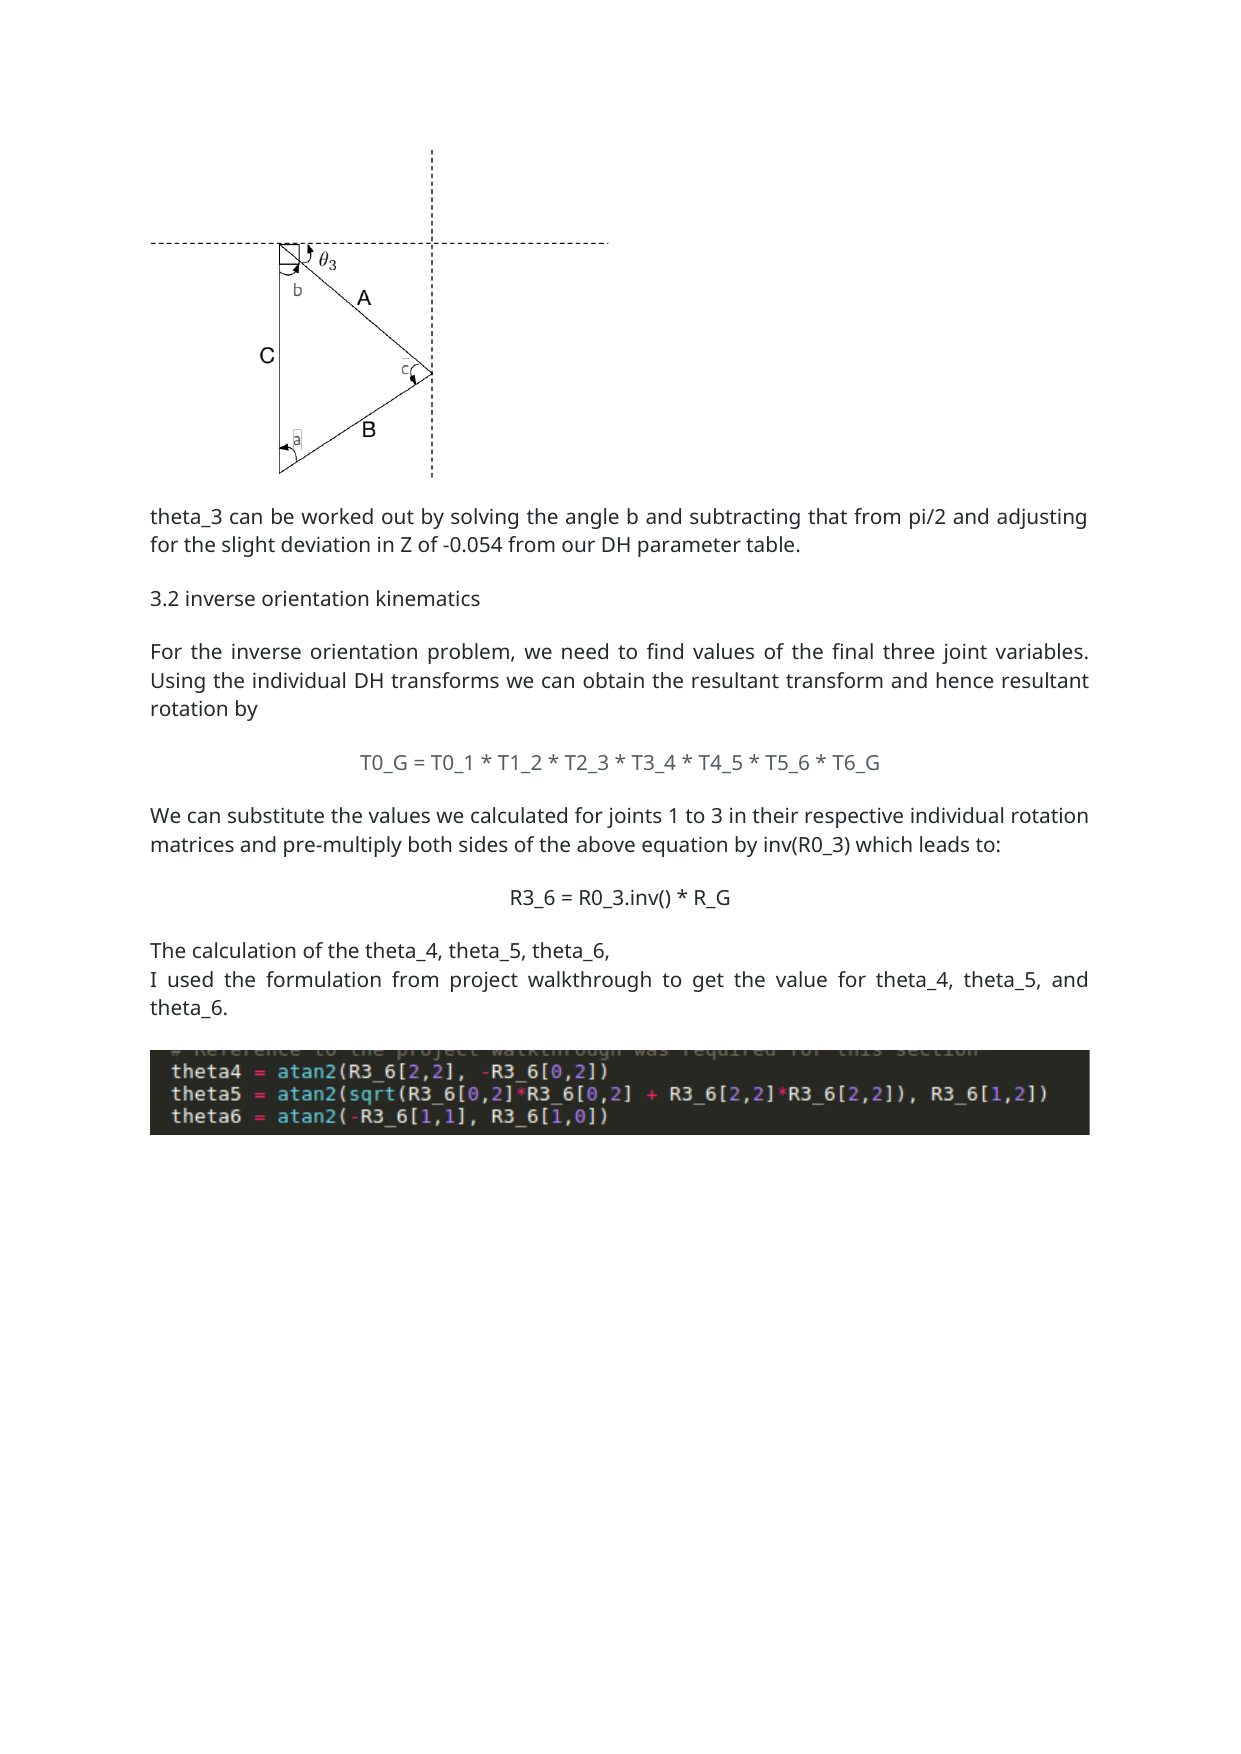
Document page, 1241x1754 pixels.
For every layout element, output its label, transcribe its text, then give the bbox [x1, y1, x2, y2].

text For the inverse orientation problem, we need to find values of the final three joint variables. Using the individual DH transforms we can obtain the resultant transform and hence resultant rotation by [150, 637, 1090, 723]
text 3.2 inverse orientation kinematics [150, 584, 1090, 612]
text R3_6 = R0_3.inv() * R_G [150, 883, 1090, 912]
text theta_3 can be worked out by solving the angle b and subtracting that from pi/2 and adjusting for the slight deviation in Z of -0.054 from our DH parameter table. [150, 502, 1090, 559]
text T0_G = T0_1 * T1_2 * T2_3 * T3_4 * T4_5 * T5_6 * T6_G [150, 748, 1090, 776]
text We can substitute the values we calculated for joints 1 to 3 in their respective individual rotation matrices and pre-multiply both sides of the above equation by inv(R0_3) which leads to: [150, 801, 1090, 858]
text The calculation of the theta_4, theta_5, theta_6, [150, 937, 1090, 965]
picture [150, 1050, 1090, 1135]
text I used the formulation from project walkthrough to get the value for theta_4, theta_5, and theta_6. [150, 965, 1090, 1022]
